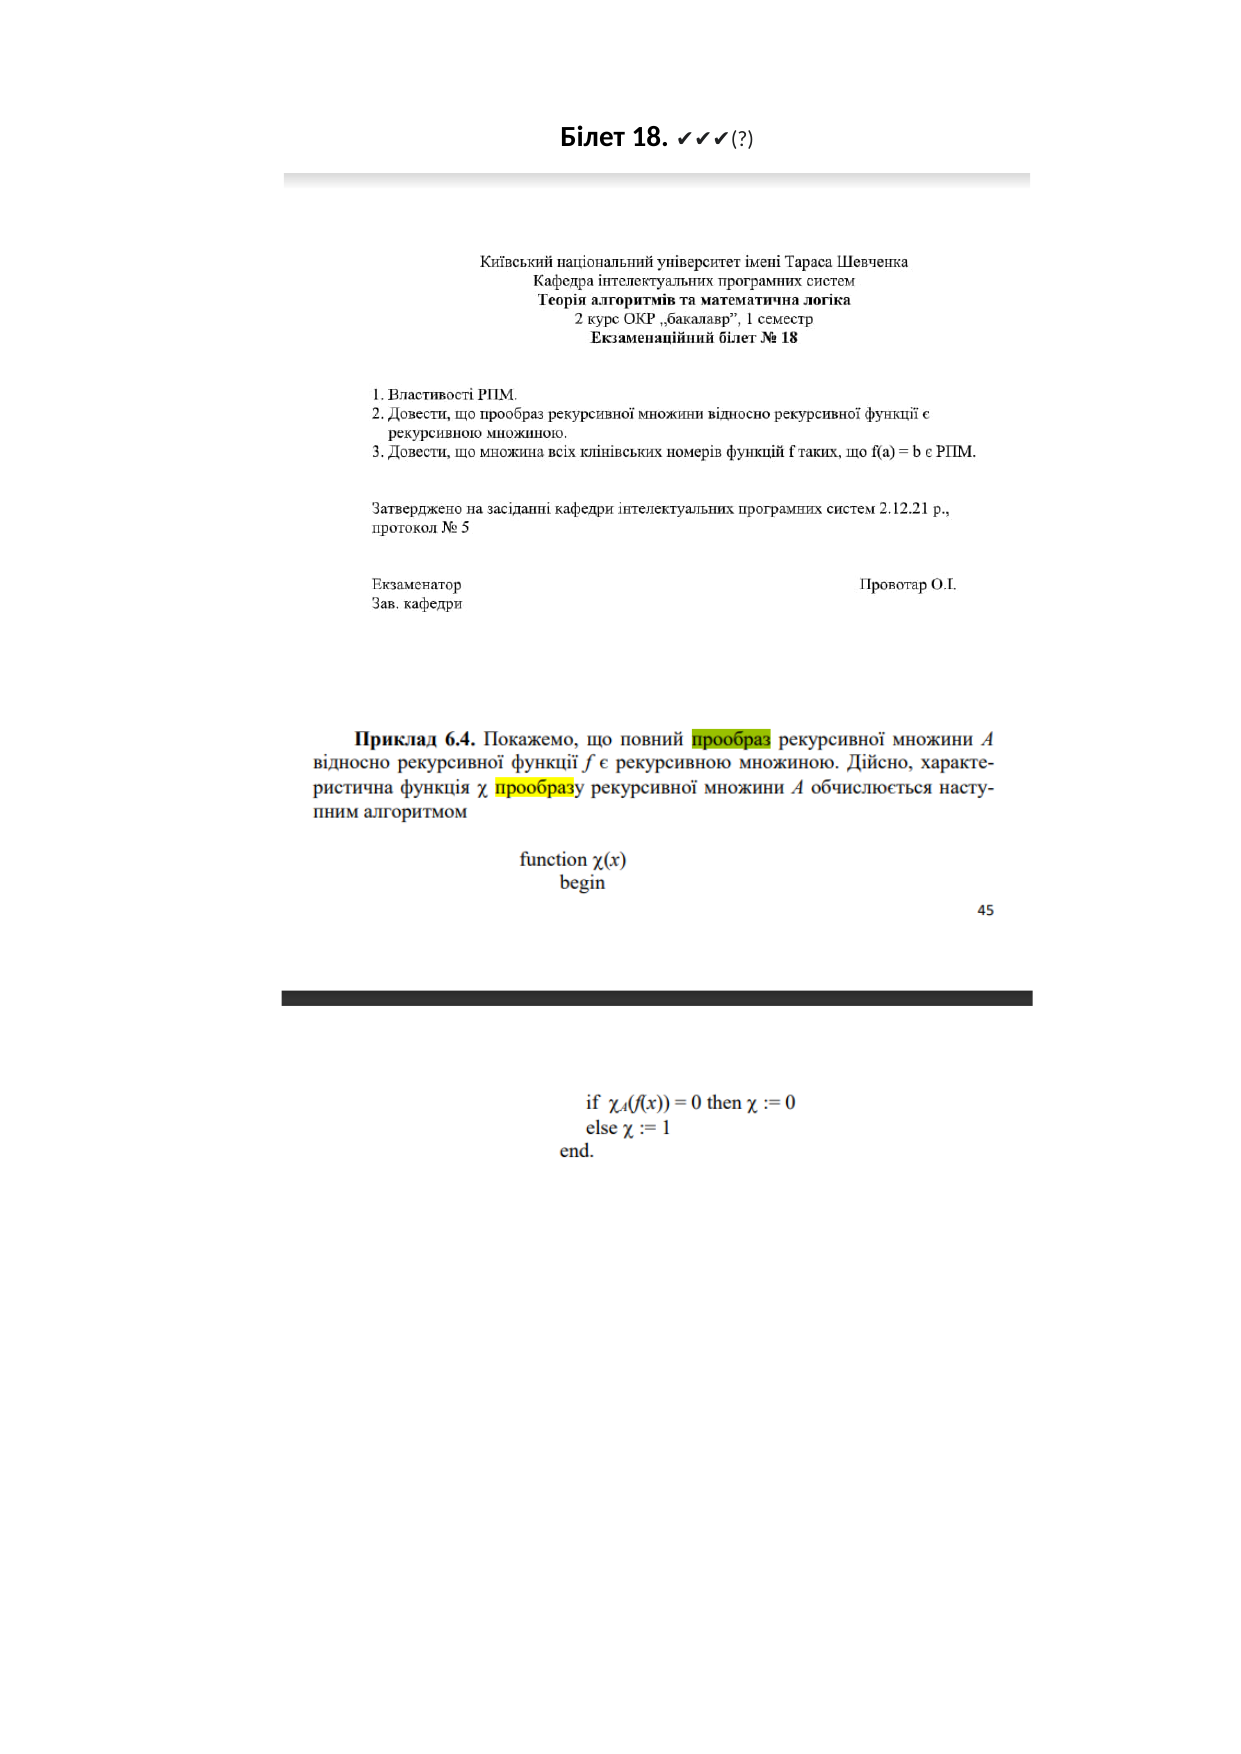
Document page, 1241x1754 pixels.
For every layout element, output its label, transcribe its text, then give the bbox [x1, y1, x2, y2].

picture [283, 173, 1031, 688]
text Білет 18. ✔✔✔(?) [89, 118, 1152, 154]
picture [281, 706, 1033, 1179]
